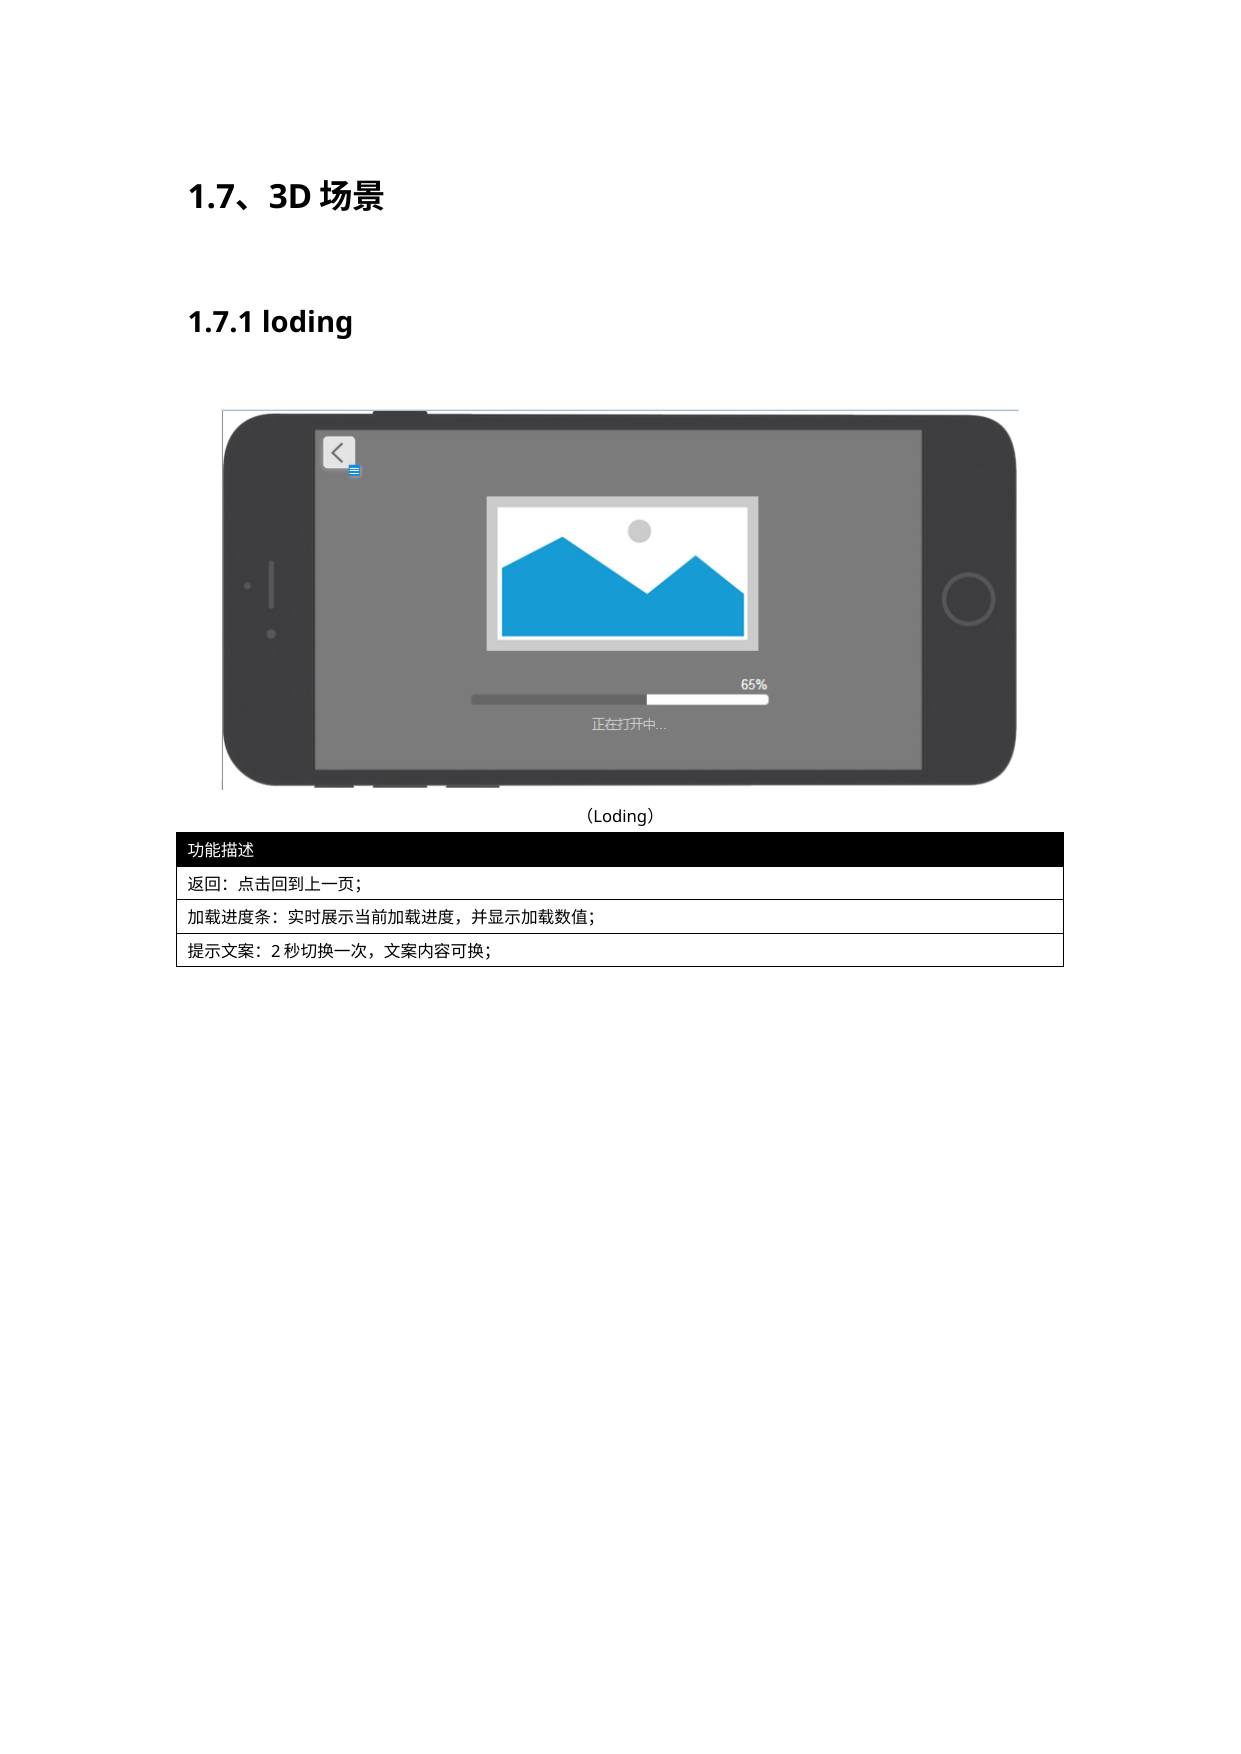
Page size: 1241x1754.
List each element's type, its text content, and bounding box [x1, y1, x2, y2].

subtitle 1.7.1 loding [187, 289, 1053, 354]
subtitle 1.7、3D场景 [187, 162, 1053, 227]
text （Loding） [187, 799, 1053, 832]
table_header 功能描述 [177, 833, 1063, 866]
picture [221, 409, 1019, 790]
table_cell 返回：点击回到上一页； [177, 867, 1063, 899]
table_cell 提示文案：2秒切换一次，文案内容可换； [177, 934, 1063, 966]
table_cell 加载进度条：实时展示当前加载进度，并显示加载数值； [177, 900, 1063, 933]
